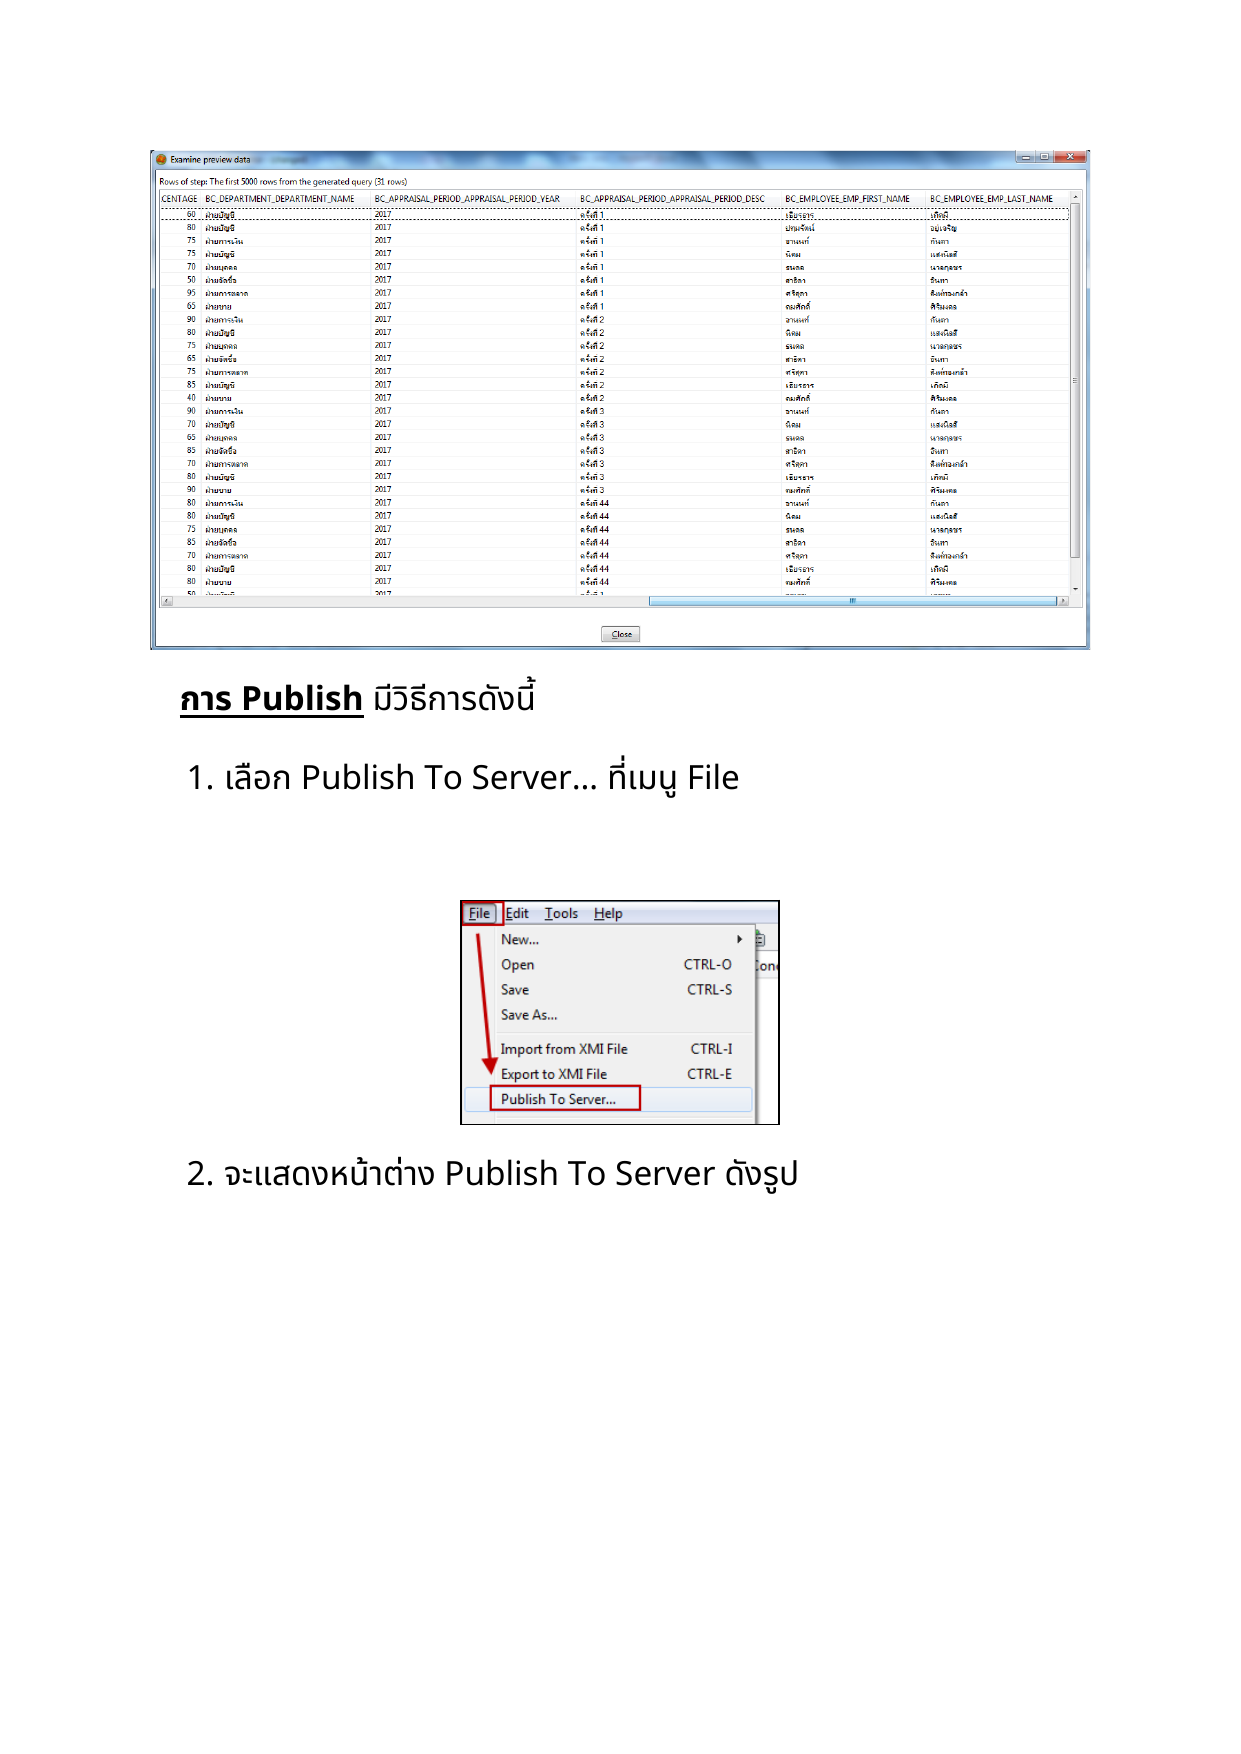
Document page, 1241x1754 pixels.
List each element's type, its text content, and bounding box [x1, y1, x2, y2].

list เลือก Publish To Server… ที่เมนู File [186, 753, 1090, 804]
list จะแสดงหน้าต่าง Publish To Server ดังรูป [186, 1150, 1090, 1201]
picture [462, 901, 778, 1124]
picture [150, 150, 1091, 650]
text การ Publish มีวิธีการดังนี้ [179, 674, 1090, 725]
